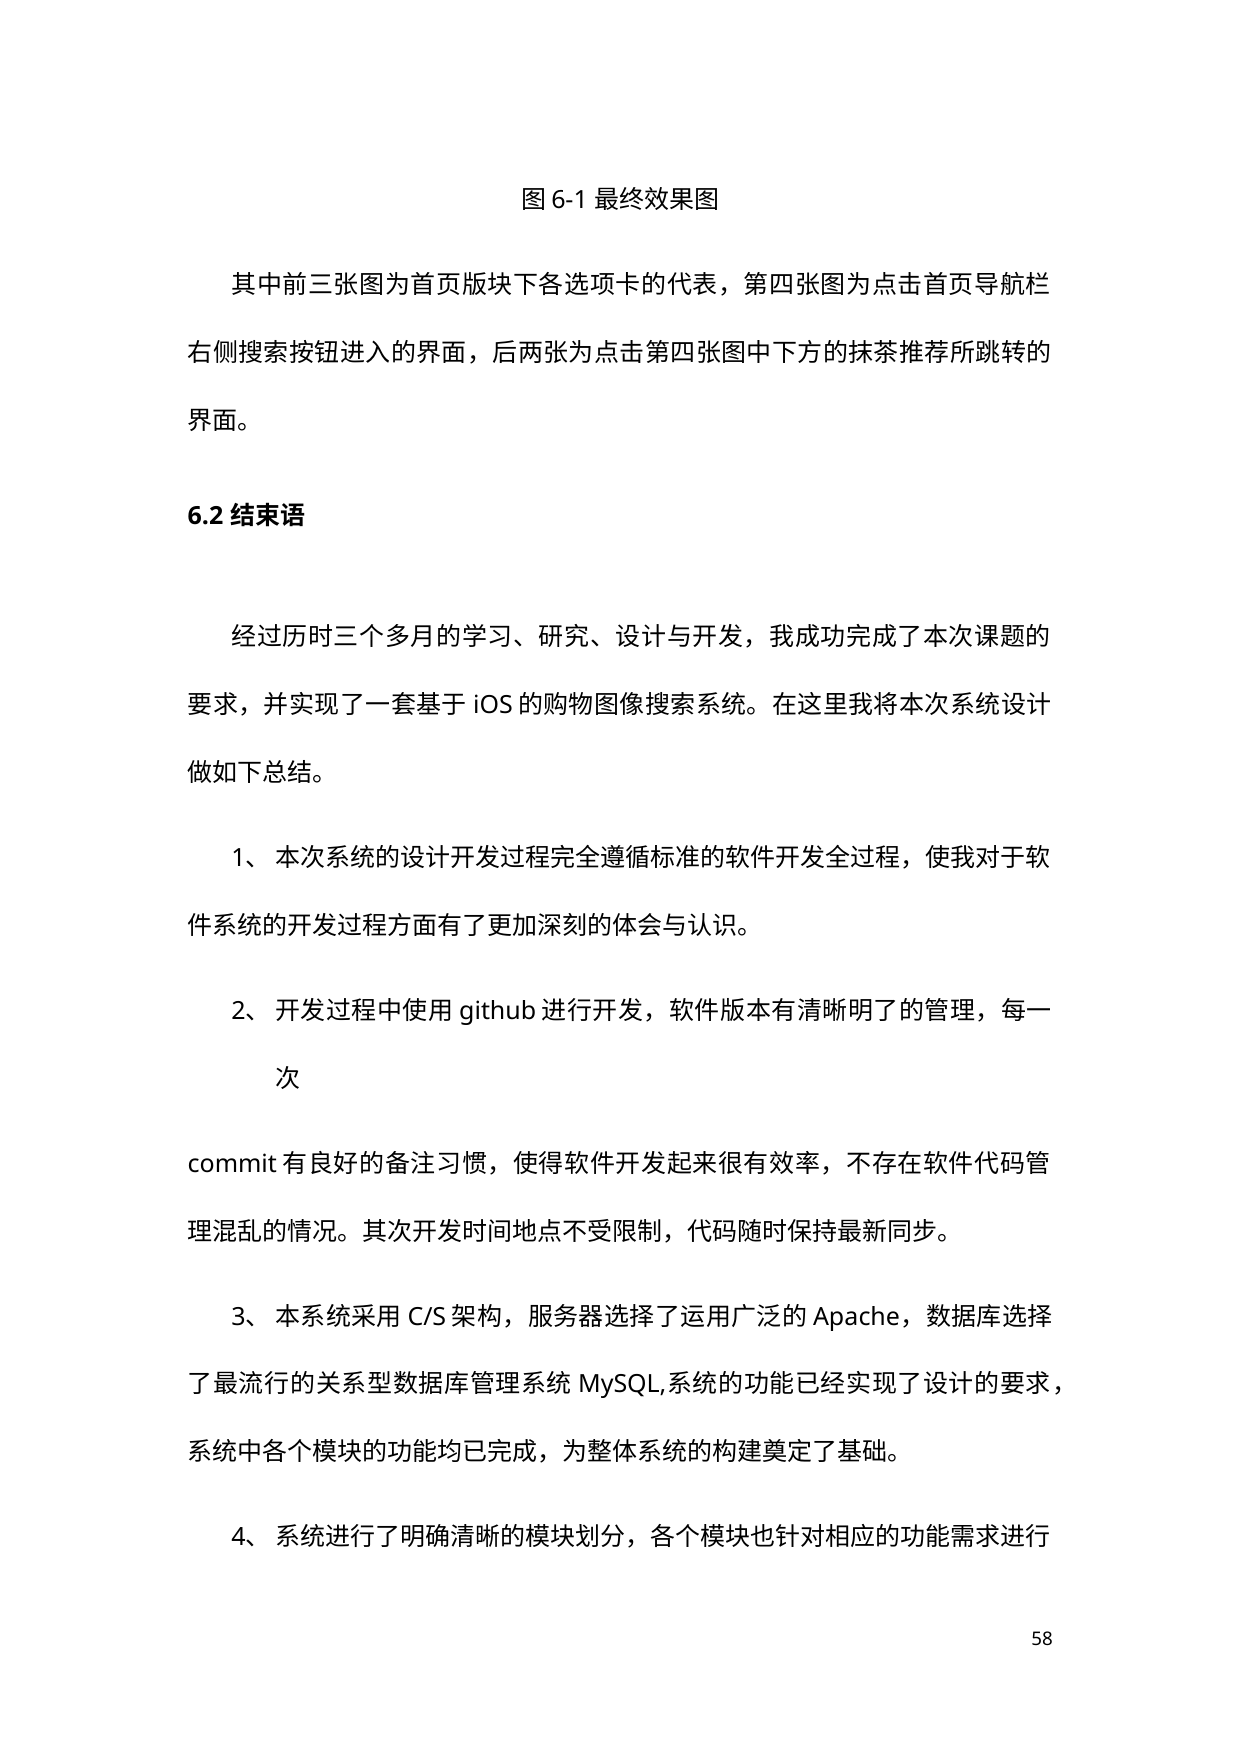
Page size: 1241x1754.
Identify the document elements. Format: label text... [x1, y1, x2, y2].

list 本系统采用C/S架构，服务器选择了运用广泛的Apache，数据库选择了最流行的关系型数据库管理系统MySQL,系统的功能已经实现了设计的要求，系统中各个模块的功能均已完成，为整体系统的构建奠定了基础。 [187, 1280, 1053, 1484]
text 经过历时三个多月的学习、研究、设计与开发，我成功完成了本次课题的要求，并实现了一套基于iOS的购物图像搜索系统。在这里我将本次系统设计做如下总结。 [187, 601, 1053, 805]
subtitle 6.2 结束语 [187, 479, 1053, 547]
text 图6-1 最终效果图 [187, 164, 1053, 232]
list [187, 1501, 1053, 1569]
text 其中前三张图为首页版块下各选项卡的代表，第四张图为点击首页导航栏右侧搜索按钮进入的界面，后两张为点击第四张图中下方的抹茶推荐所跳转的界面。 [187, 249, 1053, 452]
list 本次系统的设计开发过程完全遵循标准的软件开发全过程，使我对于软件系统的开发过程方面有了更加深刻的体会与认识。 [187, 822, 1053, 958]
text commit有良好的备注习惯，使得软件开发起来很有效率，不存在软件代码管理混乱的情况。其次开发时间地点不受限制，代码随时保持最新同步。 [187, 1127, 1053, 1263]
list 开发过程中使用github进行开发，软件版本有清晰明了的管理，每一次 [231, 974, 1053, 1110]
